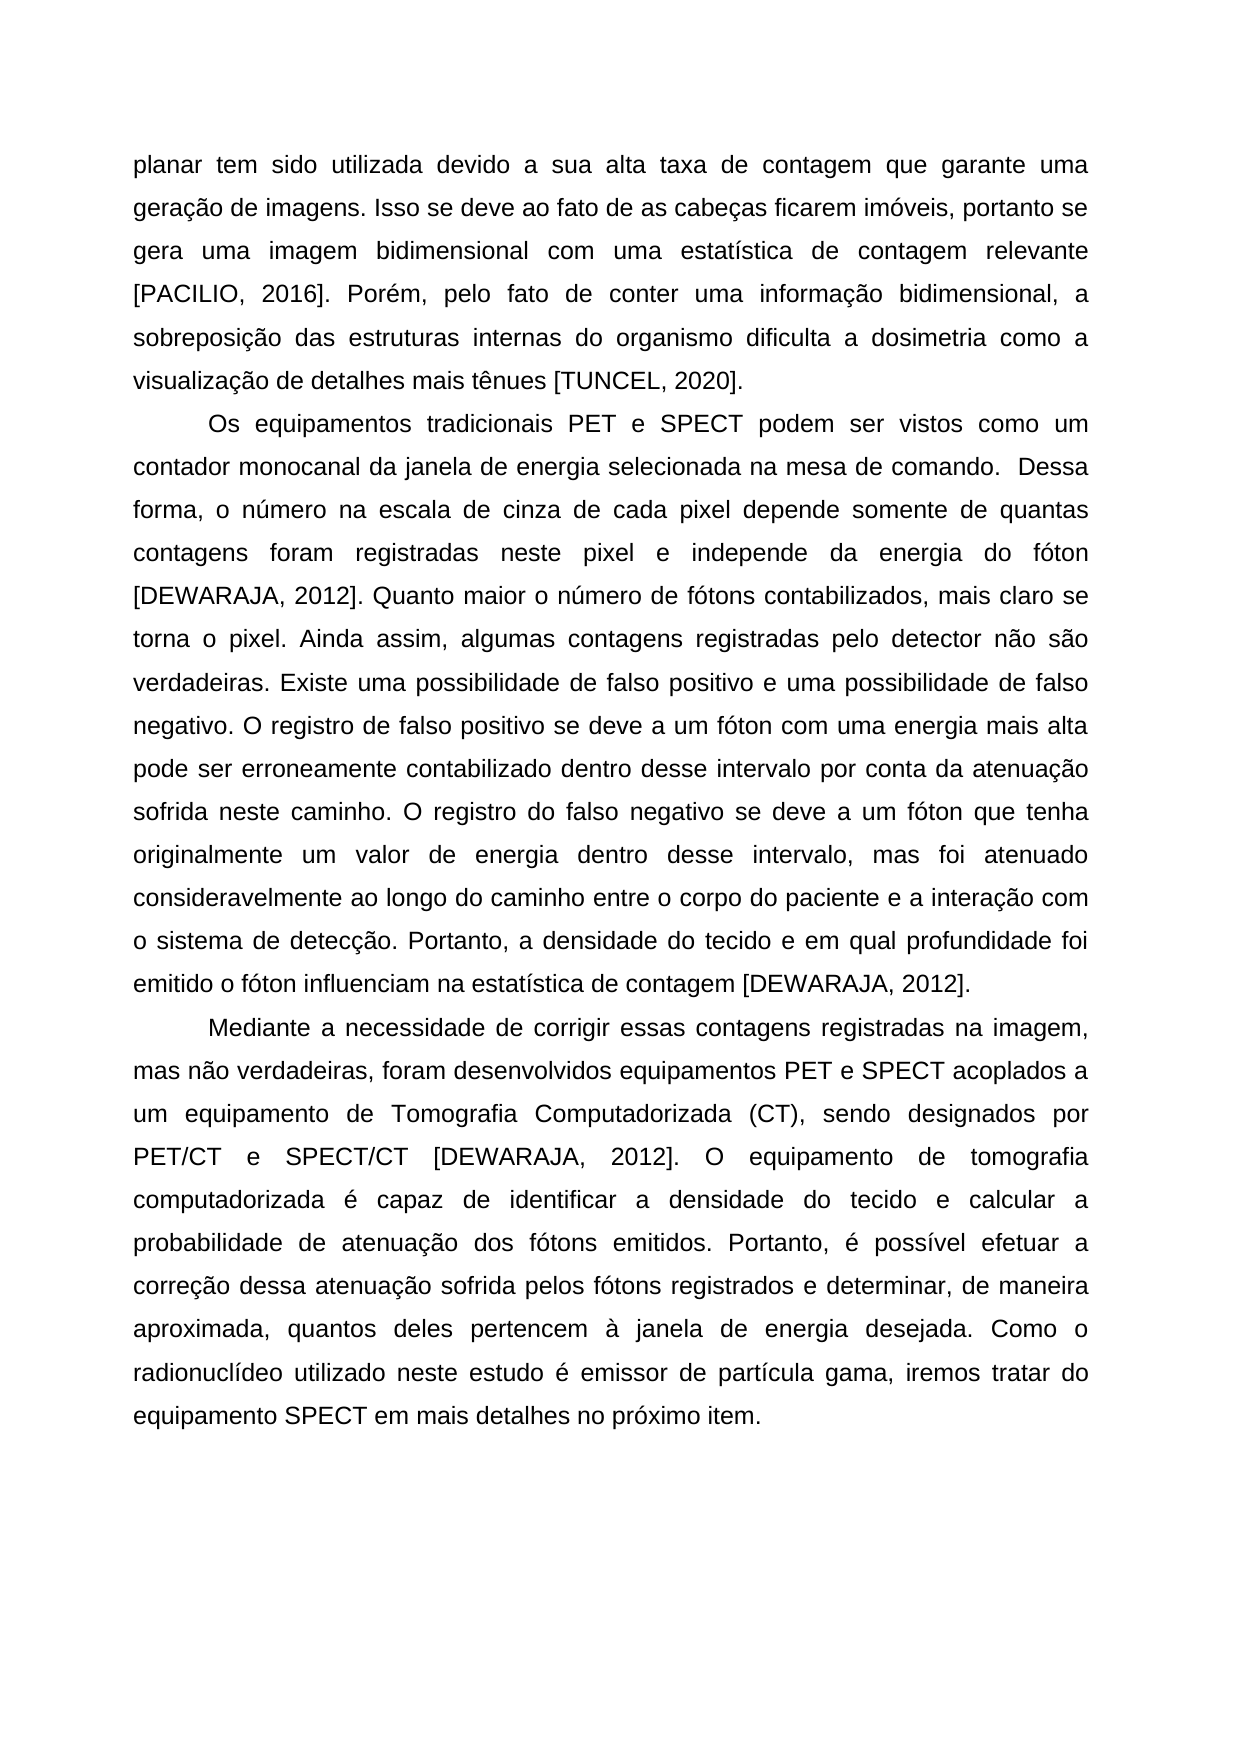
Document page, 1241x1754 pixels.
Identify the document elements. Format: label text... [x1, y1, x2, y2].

text Os equipamentos tradicionais PET e SPECT podem ser vistos como um contador monocanal da janela de energia selecionada na mesa de comando. Dessa forma, o número na escala de cinza de cada pixel depende somente de quantas contagens foram registradas neste pixel e independe da energia do fóton [DEWARAJA, 2012]. Quanto maior o número de fótons contabilizados, mais claro se torna o pixel. Ainda assim, algumas contagens registradas pelo detector não são verdadeiras. Existe uma possibilidade de falso positivo e uma possibilidade de falso negativo. O registro de falso positivo se deve a um fóton com uma energia mais alta pode ser erroneamente contabilizado dentro desse intervalo por conta da atenuação sofrida neste caminho. O registro do falso negativo se deve a um fóton que tenha originalmente um valor de energia dentro desse intervalo, mas foi atenuado consideravelmente ao longo do caminho entre o corpo do paciente e a interação com o sistema de detecção. Portanto, a densidade do tecido e em qual profundidade foi emitido o fóton influenciam na estatística de contagem [DEWARAJA, 2012]. [133, 409, 1090, 998]
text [133, 150, 1090, 394]
text Mediante a necessidade de corrigir essas contagens registradas na imagem, mas não verdadeiras, foram desenvolvidos equipamentos PET e SPECT acoplados a um equipamento de Tomografia Computadorizada (CT), sendo designados por PET/CT e SPECT/CT [DEWARAJA, 2012]. O equipamento de tomografia computadorizada é capaz de identificar a densidade do tecido e calcular a probabilidade de atenuação dos fótons emitidos. Portanto, é possível efetuar a correção dessa atenuação sofrida pelos fótons registrados e determinar, de maneira aproximada, quantos deles pertencem à janela de energia desejada. Como o radionuclídeo utilizado neste estudo é emissor de partícula gama, iremos tratar do equipamento SPECT em mais detalhes no próximo item. [133, 1012, 1090, 1429]
